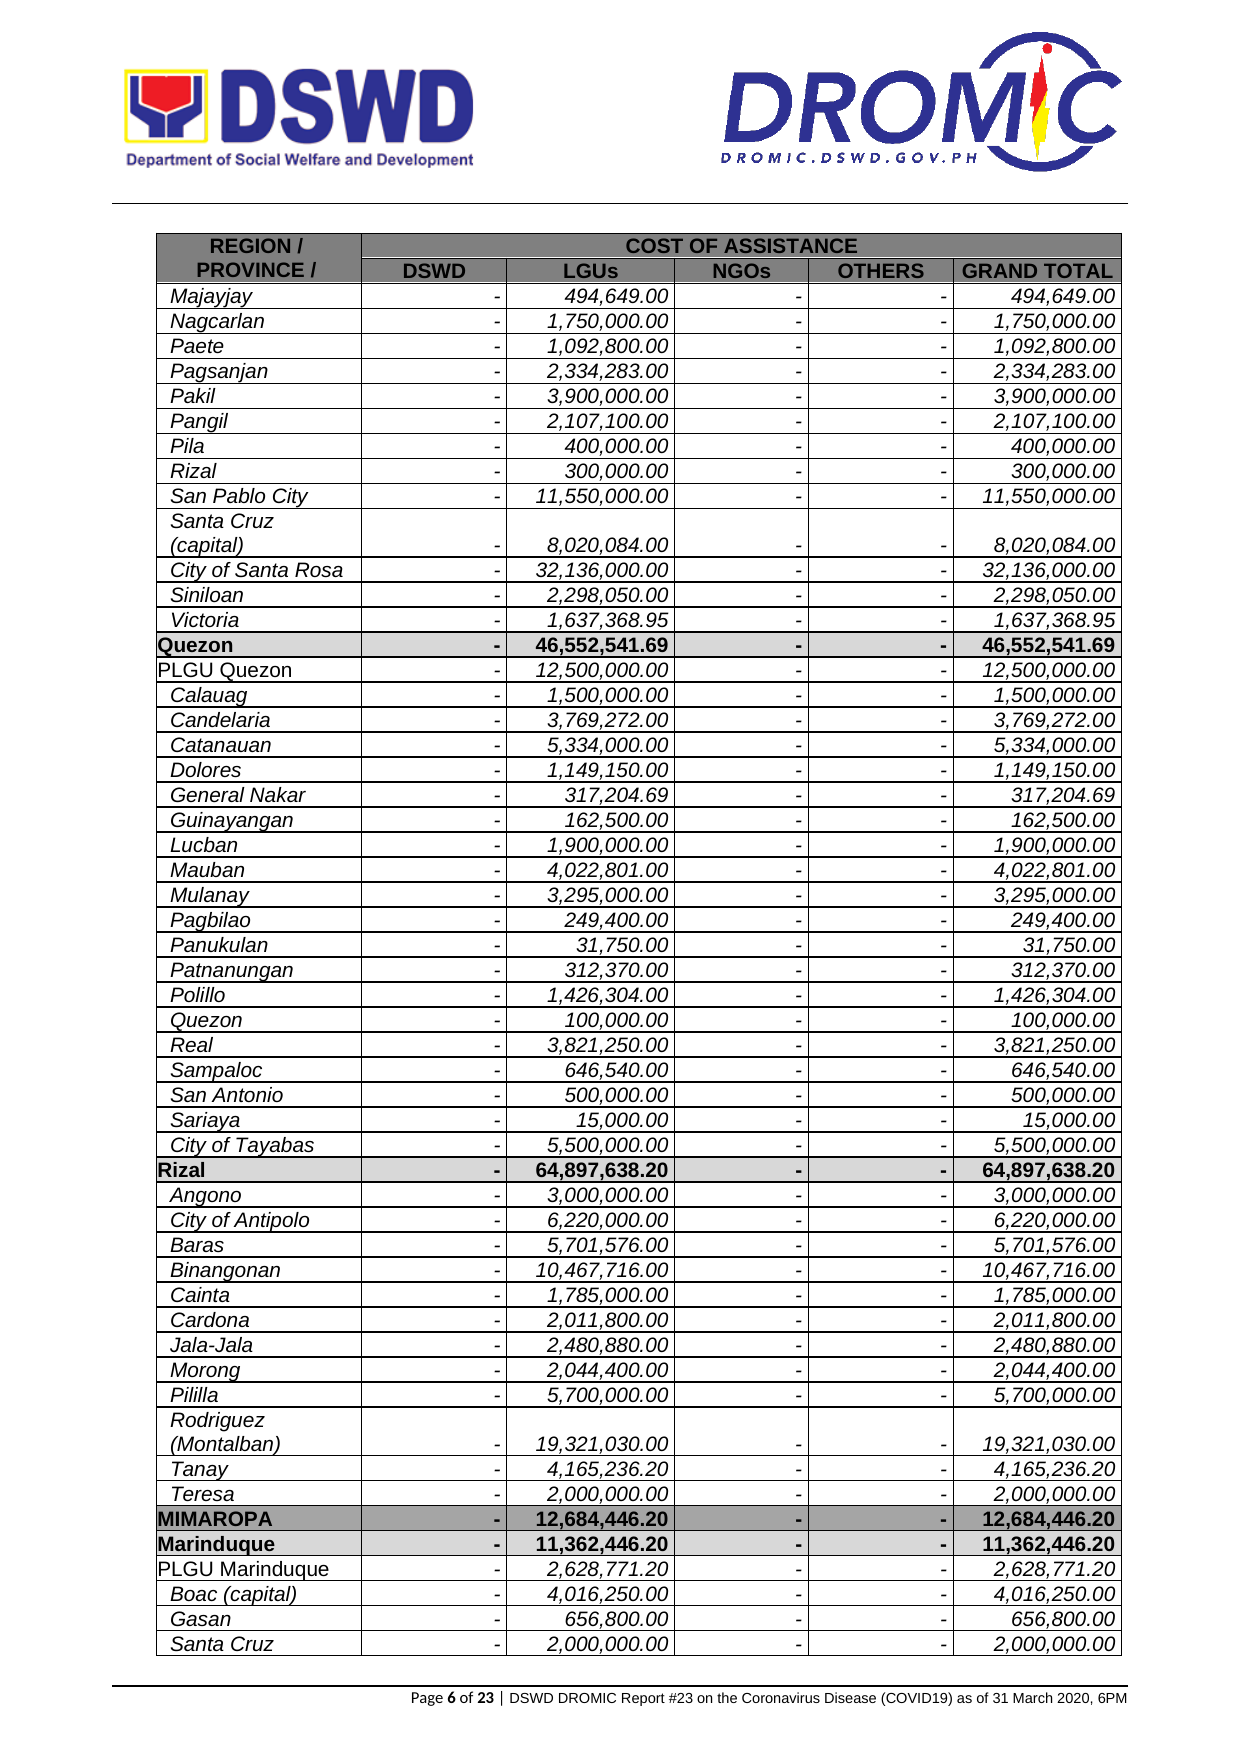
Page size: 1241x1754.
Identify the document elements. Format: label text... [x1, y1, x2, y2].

table_cell - [362, 334, 506, 357]
table_cell 4,016,250.00 [507, 1581, 674, 1605]
table_cell - [675, 708, 808, 731]
table_cell - [809, 933, 953, 956]
table_cell - [809, 783, 953, 806]
table_cell - [362, 1033, 506, 1056]
table_cell - [809, 1408, 953, 1455]
table_cell 31,750.00 [954, 933, 1121, 956]
table_cell Cainta [169, 1283, 361, 1306]
table_cell - [362, 1481, 506, 1505]
table_cell PLGU Quezon [157, 658, 361, 681]
table_cell - [362, 509, 506, 556]
table_cell 3,900,000.00 [507, 384, 674, 407]
table_cell 4,022,801.00 [507, 858, 674, 881]
table_cell [157, 1456, 169, 1480]
table_cell - [809, 833, 953, 856]
table_cell [157, 1481, 169, 1505]
table_cell [157, 608, 169, 631]
table_cell - [809, 359, 953, 382]
table_cell 2,628,771.20 [954, 1556, 1121, 1580]
table_cell 5,701,576.00 [954, 1233, 1121, 1256]
table_cell [157, 558, 169, 581]
table_cell 4,022,801.00 [954, 858, 1121, 881]
table_cell - [675, 808, 808, 831]
table_cell 6,220,000.00 [507, 1208, 674, 1231]
table_cell 494,649.00 [954, 284, 1121, 307]
table_cell General Nakar [169, 783, 361, 806]
table_cell - [675, 1108, 808, 1131]
table_cell Catanauan [169, 733, 361, 756]
table_cell - [809, 658, 953, 681]
table_cell - [362, 858, 506, 881]
table_cell - [675, 683, 808, 706]
table_cell - [362, 1058, 506, 1081]
table_cell 1,500,000.00 [954, 683, 1121, 706]
table_cell - [675, 1183, 808, 1206]
table_cell - [675, 908, 808, 931]
table_cell 19,321,030.00 [954, 1408, 1121, 1455]
table_cell [157, 1083, 169, 1106]
table_cell - [809, 1033, 953, 1056]
table_cell - [362, 359, 506, 382]
table_cell - [362, 1258, 506, 1281]
table_cell City of Santa Rosa [169, 558, 361, 581]
table_cell 6,220,000.00 [954, 1208, 1121, 1231]
table_cell - [675, 509, 808, 556]
table_cell - [809, 608, 953, 631]
table_cell [157, 708, 169, 731]
table_cell - [362, 1333, 506, 1356]
table_cell Pila [169, 434, 361, 457]
table_cell [157, 1383, 169, 1406]
table_cell - [362, 284, 506, 307]
table_cell 2,107,100.00 [507, 409, 674, 432]
table_cell Quezon [157, 633, 361, 656]
table_cell - [362, 583, 506, 606]
table_cell 300,000.00 [954, 459, 1121, 482]
table_cell - [675, 1008, 808, 1031]
table_cell Pakil [169, 384, 361, 407]
table_cell - [675, 1208, 808, 1231]
table_cell - [362, 409, 506, 432]
table_cell - [362, 1008, 506, 1031]
table_cell - [362, 1581, 506, 1605]
table_cell 5,500,000.00 [954, 1133, 1121, 1156]
table_cell 2,011,800.00 [954, 1308, 1121, 1331]
table_cell [157, 683, 169, 706]
table_cell Quezon [169, 1008, 361, 1031]
table_cell - [809, 1058, 953, 1081]
table_cell 32,136,000.00 [954, 558, 1121, 581]
table_cell Candelaria [169, 708, 361, 731]
table_cell - [675, 608, 808, 631]
table_cell [157, 1108, 169, 1131]
table_cell 317,204.69 [954, 783, 1121, 806]
table_cell 400,000.00 [954, 434, 1121, 457]
table_cell - [675, 309, 808, 332]
table_cell 11,550,000.00 [954, 484, 1121, 507]
table_cell 12,500,000.00 [954, 658, 1121, 681]
table_cell Majayjay [169, 284, 361, 307]
table_cell 46,552,541.69 [954, 633, 1121, 656]
table_cell 100,000.00 [507, 1008, 674, 1031]
table_cell - [362, 1208, 506, 1231]
table_cell 11,362,446.20 [954, 1531, 1121, 1555]
table_cell 4,165,236.20 [954, 1456, 1121, 1480]
table_cell - [675, 384, 808, 407]
table_cell [157, 783, 169, 806]
table_cell - [675, 983, 808, 1006]
table_cell NGOs [675, 259, 808, 282]
table_cell - [362, 484, 506, 507]
table_cell Mulanay [169, 883, 361, 906]
table_cell Dolores [169, 758, 361, 781]
table_cell Rodriguez (Montalban) [169, 1408, 361, 1455]
table_cell - [675, 459, 808, 482]
table_cell [157, 883, 169, 906]
table_cell - [809, 334, 953, 357]
table_cell - [362, 883, 506, 906]
table_cell 11,362,446.20 [507, 1531, 674, 1555]
table_cell MIMAROPA [157, 1506, 361, 1530]
table_cell - [362, 958, 506, 981]
table_cell 2,011,800.00 [507, 1308, 674, 1331]
table_cell [157, 509, 169, 556]
table_cell San Antonio [169, 1083, 361, 1106]
table_cell Santa Cruz (capital) [169, 509, 361, 556]
table_cell - [362, 658, 506, 681]
table_cell - [809, 409, 953, 432]
table_cell - [362, 733, 506, 756]
table_cell [157, 1408, 169, 1455]
table_cell 1,900,000.00 [507, 833, 674, 856]
table_cell Patnanungan [169, 958, 361, 981]
table_cell 1,785,000.00 [507, 1283, 674, 1306]
table_cell 5,334,000.00 [507, 733, 674, 756]
table_cell [157, 1358, 169, 1381]
table_cell [157, 1631, 169, 1655]
table_cell Sampaloc [169, 1058, 361, 1081]
table_cell 3,295,000.00 [954, 883, 1121, 906]
table_cell - [675, 883, 808, 906]
table_cell 1,637,368.95 [954, 608, 1121, 631]
table_cell 646,540.00 [507, 1058, 674, 1081]
table_cell - [362, 434, 506, 457]
table_cell 8,020,084.00 [954, 509, 1121, 556]
table_cell - [675, 1333, 808, 1356]
table_cell - [675, 1058, 808, 1081]
table_cell [157, 1183, 169, 1206]
table_cell [157, 908, 169, 931]
table_cell [157, 434, 169, 457]
table_cell - [675, 633, 808, 656]
table_cell - [675, 1358, 808, 1381]
table_cell 1,750,000.00 [507, 309, 674, 332]
table_cell - [675, 1233, 808, 1256]
table_cell 1,500,000.00 [507, 683, 674, 706]
table_cell 12,684,446.20 [507, 1506, 674, 1530]
table_cell - [809, 1283, 953, 1306]
table_cell - [675, 1158, 808, 1181]
table_cell 3,295,000.00 [507, 883, 674, 906]
table_cell Sariaya [169, 1108, 361, 1131]
table_cell - [809, 908, 953, 931]
table_cell [157, 334, 169, 357]
table_cell - [362, 1506, 506, 1530]
table_cell - [809, 858, 953, 881]
table_cell - [362, 1183, 506, 1206]
table_cell - [675, 1456, 808, 1480]
table_cell Baras [169, 1233, 361, 1256]
table_cell - [675, 1258, 808, 1281]
table_cell - [675, 1283, 808, 1306]
table_cell - [362, 1233, 506, 1256]
table_cell - [362, 833, 506, 856]
table_cell 249,400.00 [954, 908, 1121, 931]
table_cell 1,426,304.00 [507, 983, 674, 1006]
table_cell 494,649.00 [507, 284, 674, 307]
table_cell - [809, 309, 953, 332]
table_cell - [675, 783, 808, 806]
table_cell 8,020,084.00 [507, 509, 674, 556]
picture [112, 65, 487, 173]
table_cell - [362, 1133, 506, 1156]
table_cell Santa Cruz [169, 1631, 361, 1655]
table_cell 31,750.00 [507, 933, 674, 956]
table_cell 1,426,304.00 [954, 983, 1121, 1006]
table_cell [157, 1308, 169, 1331]
table_cell 1,637,368.95 [507, 608, 674, 631]
table_cell City of Tayabas [169, 1133, 361, 1156]
table_cell - [675, 409, 808, 432]
table_cell Mauban [169, 858, 361, 881]
table_cell - [362, 1283, 506, 1306]
table_cell - [809, 808, 953, 831]
table_cell Calauag [169, 683, 361, 706]
table_cell - [675, 1581, 808, 1605]
table_cell - [675, 658, 808, 681]
table_cell [157, 1606, 169, 1630]
table_cell - [809, 1531, 953, 1555]
table_cell Rizal [157, 1158, 361, 1181]
table_cell Guinayangan [169, 808, 361, 831]
table_cell Lucban [169, 833, 361, 856]
table_cell 1,785,000.00 [954, 1283, 1121, 1306]
table_header COST OF ASSISTANCE [362, 234, 1121, 257]
table_cell - [809, 1581, 953, 1605]
table_cell 2,000,000.00 [507, 1631, 674, 1655]
table_cell 2,480,880.00 [507, 1333, 674, 1356]
table_cell - [809, 484, 953, 507]
table_cell [157, 733, 169, 756]
table_cell - [362, 558, 506, 581]
table_cell 15,000.00 [507, 1108, 674, 1131]
table_cell - [675, 933, 808, 956]
table_cell - [809, 434, 953, 457]
table_cell - [809, 733, 953, 756]
table_cell 5,700,000.00 [954, 1383, 1121, 1406]
table_cell 3,769,272.00 [507, 708, 674, 731]
table_cell Siniloan [169, 583, 361, 606]
table_cell - [675, 1133, 808, 1156]
table_cell Boac (capital) [169, 1581, 361, 1605]
table_cell - [809, 633, 953, 656]
table_cell - [675, 334, 808, 357]
table_cell 2,000,000.00 [954, 1631, 1121, 1655]
table_cell - [809, 1631, 953, 1655]
table_cell 100,000.00 [954, 1008, 1121, 1031]
table_cell - [809, 1308, 953, 1331]
table_cell - [809, 683, 953, 706]
table_cell 3,769,272.00 [954, 708, 1121, 731]
table_cell PLGU Marinduque [157, 1556, 361, 1580]
table_cell 1,092,800.00 [507, 334, 674, 357]
table_cell - [362, 683, 506, 706]
table_cell 64,897,638.20 [954, 1158, 1121, 1181]
table_cell GRAND TOTAL [954, 259, 1121, 282]
table_cell - [362, 808, 506, 831]
table_cell - [362, 633, 506, 656]
table_cell 317,204.69 [507, 783, 674, 806]
table_cell City of Antipolo [169, 1208, 361, 1231]
table_cell [157, 1258, 169, 1281]
table_cell [157, 1133, 169, 1156]
table_cell - [675, 733, 808, 756]
table_cell - [809, 459, 953, 482]
table_cell - [362, 933, 506, 956]
table_cell - [362, 1631, 506, 1655]
table_cell - [809, 708, 953, 731]
table_cell - [809, 583, 953, 606]
table_cell 312,370.00 [507, 958, 674, 981]
table_cell 3,821,250.00 [954, 1033, 1121, 1056]
table_cell - [362, 983, 506, 1006]
table_cell [157, 459, 169, 482]
table_cell [157, 983, 169, 1006]
table_cell [157, 1208, 169, 1231]
table_cell 500,000.00 [507, 1083, 674, 1106]
table_cell - [809, 758, 953, 781]
table_cell 32,136,000.00 [507, 558, 674, 581]
table_cell 3,900,000.00 [954, 384, 1121, 407]
table_cell [157, 1033, 169, 1056]
table_cell [157, 833, 169, 856]
table_cell [157, 1008, 169, 1031]
table_cell - [675, 284, 808, 307]
table_cell Pangil [169, 409, 361, 432]
table_cell [157, 384, 169, 407]
table_cell Jala-Jala [169, 1333, 361, 1356]
table_cell [157, 1581, 169, 1605]
table_cell [157, 359, 169, 382]
table_cell Binangonan [169, 1258, 361, 1281]
table_cell - [809, 1481, 953, 1505]
table_cell 5,500,000.00 [507, 1133, 674, 1156]
table_cell OTHERS [809, 259, 953, 282]
table_cell - [362, 1308, 506, 1331]
table_cell - [362, 1358, 506, 1381]
table_cell 2,298,050.00 [954, 583, 1121, 606]
table_cell [157, 758, 169, 781]
table_cell - [362, 1556, 506, 1580]
table_cell - [809, 1133, 953, 1156]
table_cell 12,684,446.20 [954, 1506, 1121, 1530]
table_cell - [675, 1383, 808, 1406]
table_cell - [675, 583, 808, 606]
table_cell [157, 1233, 169, 1256]
table_cell 1,149,150.00 [954, 758, 1121, 781]
table_cell [157, 284, 169, 307]
table_cell - [675, 1531, 808, 1555]
table_cell - [362, 1606, 506, 1630]
table_cell Panukulan [169, 933, 361, 956]
table_cell - [675, 1606, 808, 1630]
table_cell - [675, 484, 808, 507]
table_cell - [809, 1506, 953, 1530]
table_cell - [809, 1158, 953, 1181]
table_cell Polillo [169, 983, 361, 1006]
table_cell - [362, 1531, 506, 1555]
table_cell - [809, 1183, 953, 1206]
table_cell 300,000.00 [507, 459, 674, 482]
table_cell - [809, 1258, 953, 1281]
table_cell Paete [169, 334, 361, 357]
table_cell 46,552,541.69 [507, 633, 674, 656]
table_cell - [809, 1556, 953, 1580]
table_cell - [675, 1308, 808, 1331]
table_cell - [362, 384, 506, 407]
table_cell [157, 409, 169, 432]
table_cell - [809, 1333, 953, 1356]
table_cell - [675, 833, 808, 856]
table_cell - [809, 1456, 953, 1480]
table_cell 3,000,000.00 [954, 1183, 1121, 1206]
table_cell - [809, 983, 953, 1006]
table_cell Real [169, 1033, 361, 1056]
table_cell - [362, 708, 506, 731]
table_cell Pililla [169, 1383, 361, 1406]
table_cell - [362, 1083, 506, 1106]
table_cell - [675, 558, 808, 581]
table_cell - [809, 1383, 953, 1406]
picture [676, 31, 1162, 172]
table_cell 2,000,000.00 [954, 1481, 1121, 1505]
table_cell 10,467,716.00 [507, 1258, 674, 1281]
table_cell - [809, 384, 953, 407]
table_cell - [362, 1408, 506, 1455]
table_cell - [675, 1556, 808, 1580]
table_cell 5,700,000.00 [507, 1383, 674, 1406]
table_cell - [809, 958, 953, 981]
table_cell 11,550,000.00 [507, 484, 674, 507]
table_cell - [362, 783, 506, 806]
table_cell - [362, 1108, 506, 1131]
table_cell Rizal [169, 459, 361, 482]
table_cell - [675, 1033, 808, 1056]
table_cell [157, 1058, 169, 1081]
table_cell - [675, 1481, 808, 1505]
table_cell 249,400.00 [507, 908, 674, 931]
table_cell 4,016,250.00 [954, 1581, 1121, 1605]
table_cell - [675, 858, 808, 881]
table_cell [157, 933, 169, 956]
table_cell 19,321,030.00 [507, 1408, 674, 1455]
table_cell - [362, 608, 506, 631]
table_cell - [675, 1408, 808, 1455]
table_cell - [809, 1358, 953, 1381]
table_cell Victoria [169, 608, 361, 631]
table_cell 2,480,880.00 [954, 1333, 1121, 1356]
table_cell [157, 958, 169, 981]
table_cell [157, 484, 169, 507]
table_cell 5,334,000.00 [954, 733, 1121, 756]
table_cell - [809, 883, 953, 906]
table_cell 1,750,000.00 [954, 309, 1121, 332]
table_cell - [362, 908, 506, 931]
table_cell 656,800.00 [507, 1606, 674, 1630]
table_cell 162,500.00 [954, 808, 1121, 831]
table_cell - [809, 1208, 953, 1231]
table_cell 1,149,150.00 [507, 758, 674, 781]
table_cell 12,500,000.00 [507, 658, 674, 681]
table_cell 3,821,250.00 [507, 1033, 674, 1056]
table_cell 1,092,800.00 [954, 334, 1121, 357]
table_cell LGUs [507, 259, 674, 282]
table_cell 4,165,236.20 [507, 1456, 674, 1480]
table_cell Angono [169, 1183, 361, 1206]
table_cell - [675, 434, 808, 457]
table_cell [157, 1283, 169, 1306]
table_cell - [809, 1606, 953, 1630]
table_cell 646,540.00 [954, 1058, 1121, 1081]
table_cell 1,900,000.00 [954, 833, 1121, 856]
table_cell 312,370.00 [954, 958, 1121, 981]
table_cell - [675, 1083, 808, 1106]
table_cell 64,897,638.20 [507, 1158, 674, 1181]
table_cell [157, 808, 169, 831]
table_cell - [809, 1108, 953, 1131]
table_cell [157, 309, 169, 332]
table_cell 2,334,283.00 [954, 359, 1121, 382]
table_cell 10,467,716.00 [954, 1258, 1121, 1281]
table_cell - [809, 1008, 953, 1031]
table_cell 500,000.00 [954, 1083, 1121, 1106]
table_cell Pagsanjan [169, 359, 361, 382]
table_cell - [809, 1083, 953, 1106]
table_cell - [675, 958, 808, 981]
table_cell 2,298,050.00 [507, 583, 674, 606]
table_cell [157, 583, 169, 606]
table_cell - [362, 1383, 506, 1406]
table_cell [157, 1333, 169, 1356]
table_cell 2,107,100.00 [954, 409, 1121, 432]
table_cell - [362, 758, 506, 781]
table_cell 3,000,000.00 [507, 1183, 674, 1206]
table_cell - [809, 284, 953, 307]
table_cell 2,628,771.20 [507, 1556, 674, 1580]
table_cell 5,701,576.00 [507, 1233, 674, 1256]
table_cell Nagcarlan [169, 309, 361, 332]
table_cell - [809, 558, 953, 581]
table_cell DSWD [362, 259, 506, 282]
table_cell - [675, 758, 808, 781]
table_cell 2,000,000.00 [507, 1481, 674, 1505]
table_cell 162,500.00 [507, 808, 674, 831]
table_cell Marinduque [157, 1531, 361, 1555]
table_cell - [362, 309, 506, 332]
table_cell 656,800.00 [954, 1606, 1121, 1630]
table_cell - [675, 1506, 808, 1530]
table_cell - [675, 1631, 808, 1655]
table_cell - [809, 1233, 953, 1256]
table_cell Tanay [169, 1456, 361, 1480]
table_cell 15,000.00 [954, 1108, 1121, 1131]
table_cell 2,334,283.00 [507, 359, 674, 382]
table_cell [157, 858, 169, 881]
table_cell - [362, 459, 506, 482]
table_cell Gasan [169, 1606, 361, 1630]
table_cell 2,044,400.00 [507, 1358, 674, 1381]
table_cell - [809, 509, 953, 556]
table_cell Teresa [169, 1481, 361, 1505]
table_header REGION / PROVINCE / MUNICIPALITY [157, 234, 361, 282]
table_cell Morong [169, 1358, 361, 1381]
table_cell San Pablo City [169, 484, 361, 507]
table_cell Pagbilao [169, 908, 361, 931]
table_cell Cardona [169, 1308, 361, 1331]
table_cell - [362, 1158, 506, 1181]
table_cell - [675, 359, 808, 382]
table_cell 400,000.00 [507, 434, 674, 457]
table_cell - [362, 1456, 506, 1480]
table_cell 2,044,400.00 [954, 1358, 1121, 1381]
